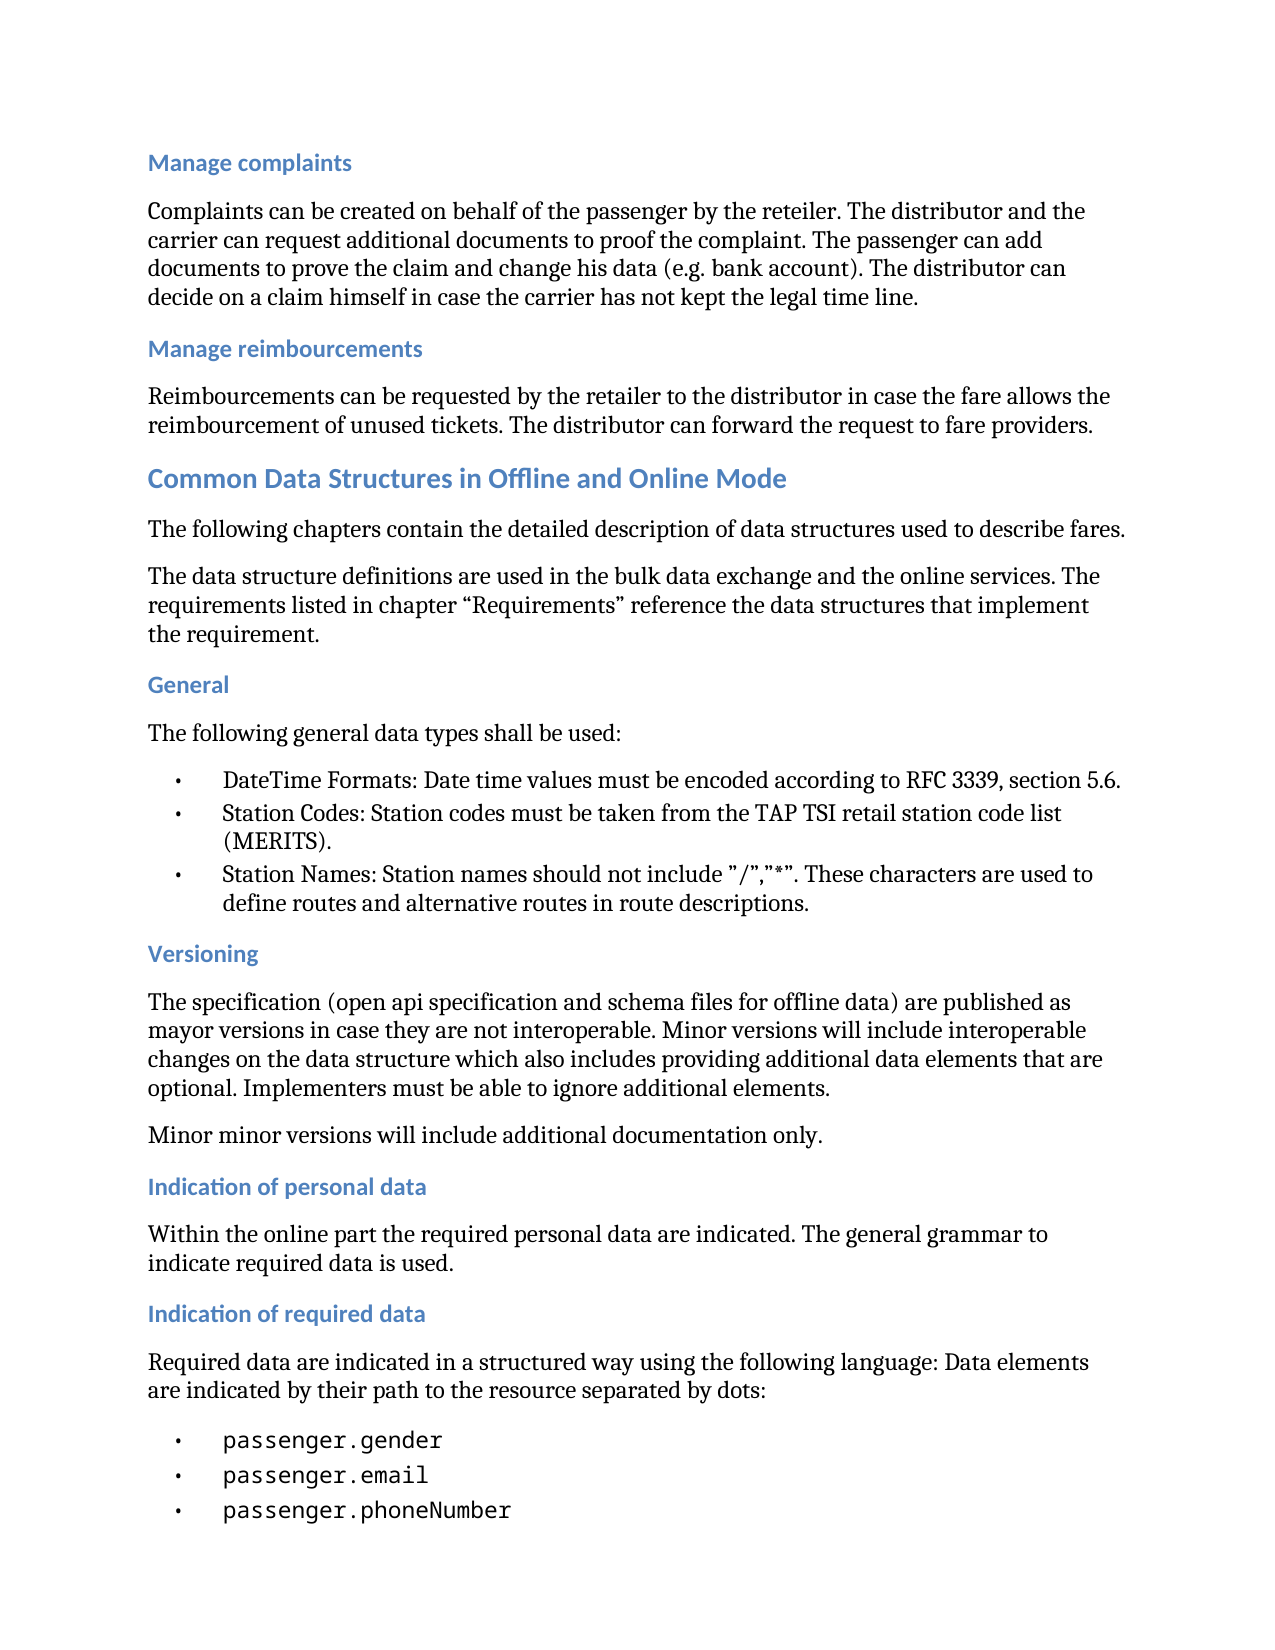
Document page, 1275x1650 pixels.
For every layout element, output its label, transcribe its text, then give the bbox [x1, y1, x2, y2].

subtitle Manage complaints [148, 148, 1127, 178]
list passenger.email [173, 1459, 1127, 1490]
subtitle General [148, 669, 1127, 700]
text The following chapters contain the detailed description of data structures used to describe fares. [148, 515, 1127, 543]
text Reimbourcements can be requested by the retailer to the distributor in case the fare allows the reimbourcement of unused tickets. The distributor can forward the request to fare providers. [148, 382, 1127, 439]
subtitle Indication of personal data [148, 1171, 1127, 1201]
text The following general data types shall be used: [148, 718, 1127, 747]
list Station Codes: Station codes must be taken from the TAP TSI retail station code list (MERITS). [173, 798, 1127, 856]
subtitle Manage reimbourcements [148, 333, 1127, 363]
list DateTime Formats: Date time values must be encoded according to RFC 3339, section 5.6. [173, 766, 1127, 795]
subtitle Indication of required data [148, 1298, 1127, 1329]
text The specification (open api specification and schema files for offline data) are published as mayor versions in case they are not interoperable. Minor versions will include interoperable changes on the data structure which also includes providing additional data elements that are optional. Implementers must be able to ignore additional elements. [148, 987, 1127, 1102]
text Minor minor versions will include additional documentation only. [148, 1121, 1127, 1150]
text The data structure definitions are used in the bulk data exchange and the online services. The requirements listed in chapter “Requirements” reference the data structures that implement the requirement. [148, 562, 1127, 648]
subtitle Versioning [148, 938, 1127, 969]
list Station Names: Station names should not include ”/”,”*”. These characters are used to define routes and alternative routes in route descriptions. [173, 860, 1127, 917]
list passenger.phoneNumber [173, 1494, 1127, 1525]
text Within the online part the required personal data are indicated. The general grammar to indicate required data is used. [148, 1220, 1127, 1277]
list passenger.gender [173, 1424, 1127, 1455]
subtitle Common Data Structures in Offline and Online Mode [148, 460, 1127, 496]
text Complaints can be created on behalf of the passenger by the reteiler. The distributor and the carrier can request additional documents to proof the complaint. The passenger can add documents to prove the claim and change his data (e.g. bank account). The distributor can decide on a claim himself in case the carrier has not kept the legal time line. [148, 197, 1127, 312]
text Required data are indicated in a structured way using the following language: Data elements are indicated by their path to the resource separated by dots: [148, 1348, 1127, 1405]
